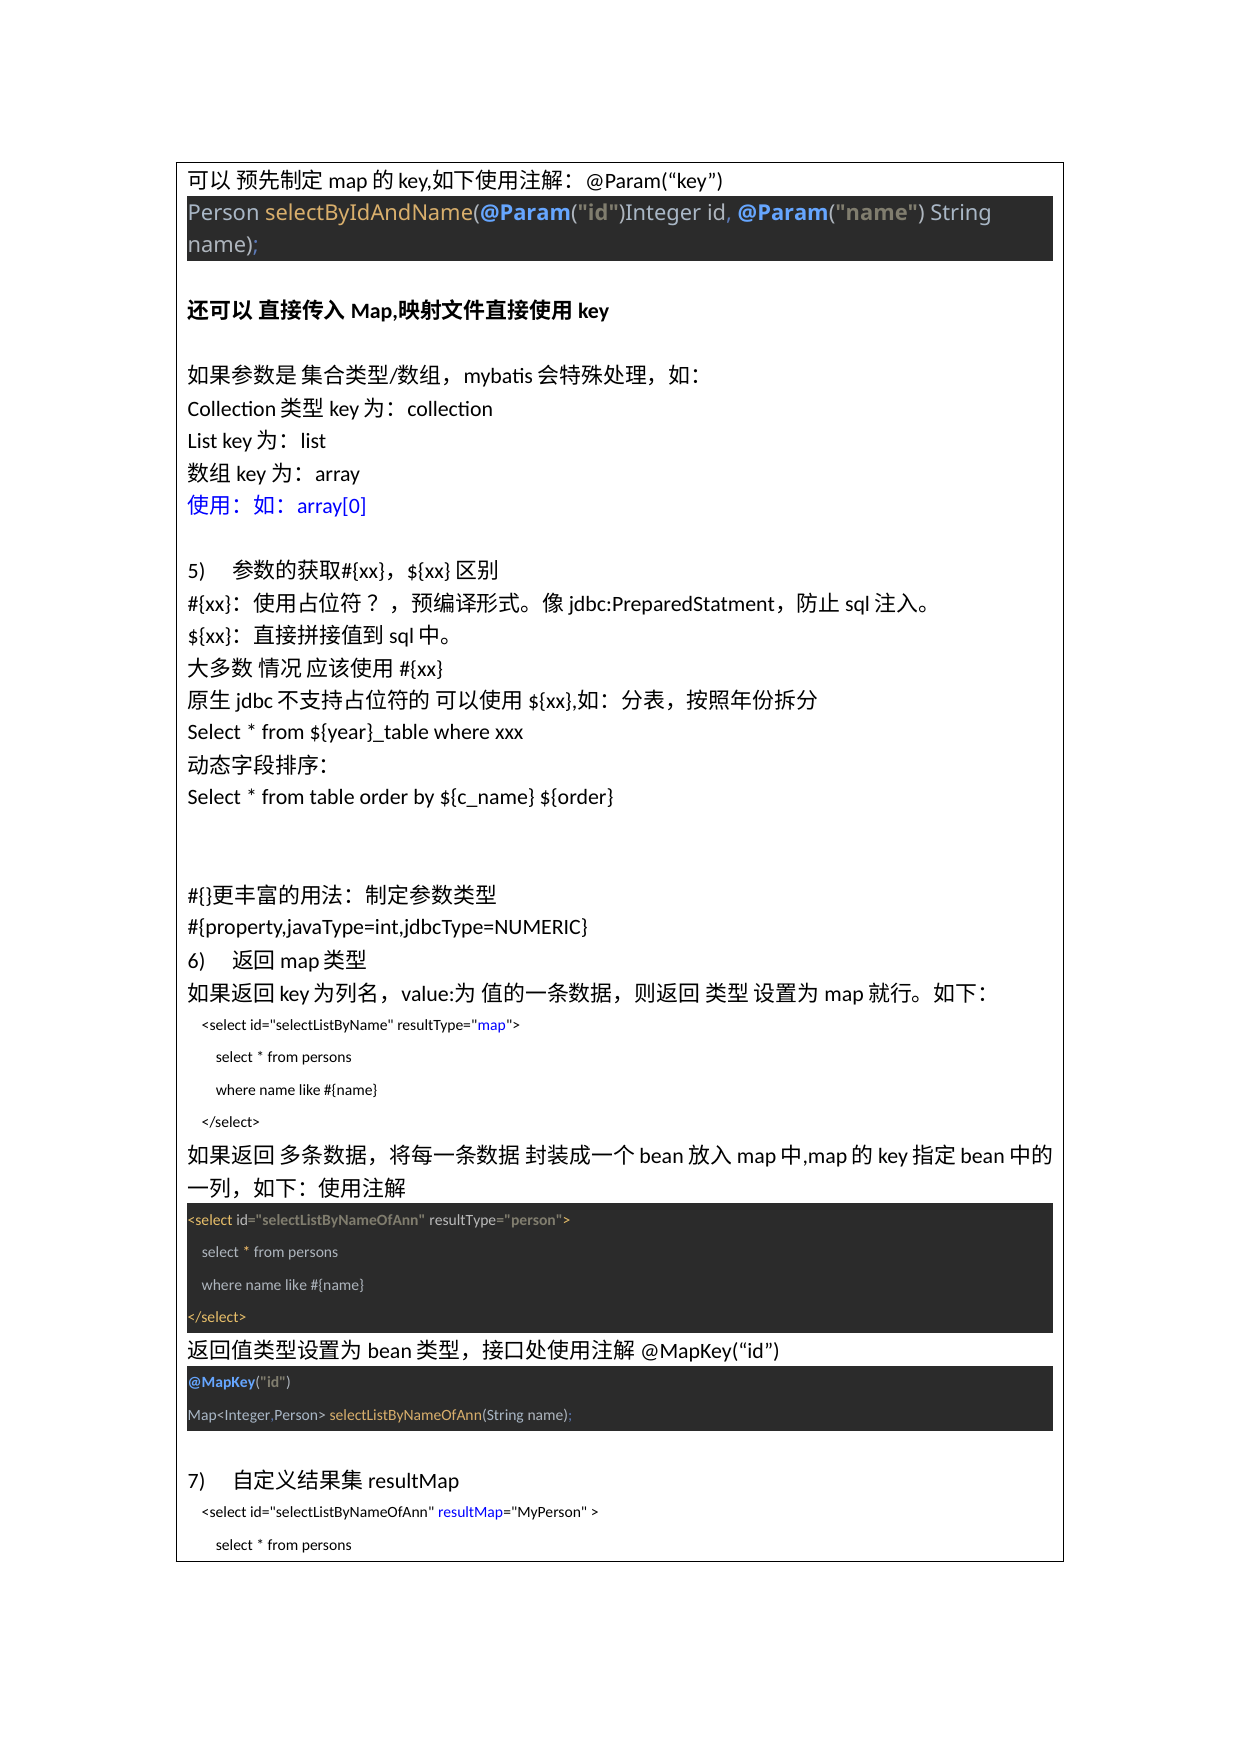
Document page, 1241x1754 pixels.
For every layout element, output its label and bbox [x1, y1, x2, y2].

table_header [177, 163, 1063, 1561]
